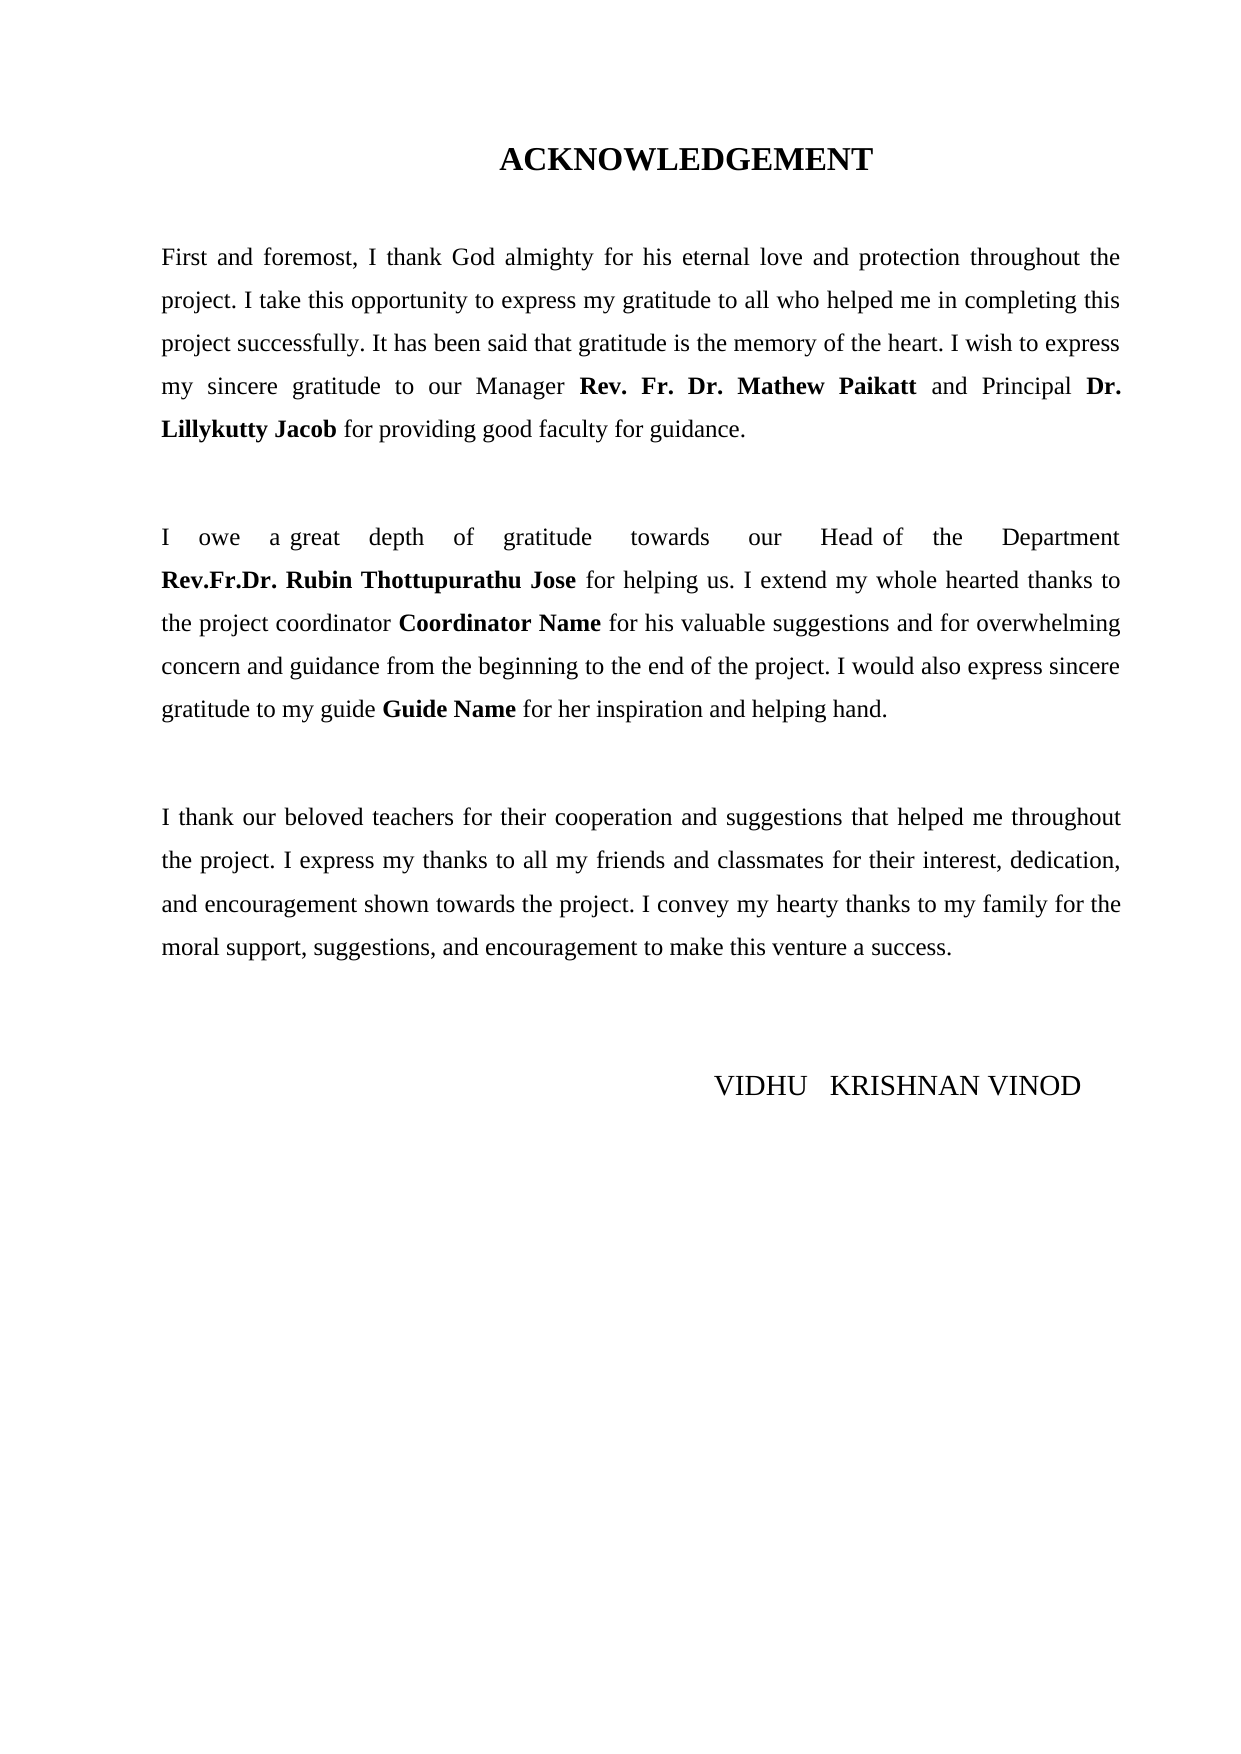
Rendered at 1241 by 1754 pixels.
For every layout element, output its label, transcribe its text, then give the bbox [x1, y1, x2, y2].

subtitle ACKNOWLEDGEMENT [245, 140, 1128, 178]
text I owe a great depth of gratitude towards our Head of the Department Rev.Fr.Dr. Rubin Thottupurathu Jose for helping us. I extend my whole hearted thanks to the project coordinator Coordinator Name for his valuable suggestions and for overwhelming concern and guidance from the beginning to the end of the project. I would also express sincere gratitude to my guide Guide Name for her inspiration and helping hand. [161, 522, 1121, 723]
text First and foremost, I thank God almighty for his eternal love and protection throughout the project. I take this opportunity to express my gratitude to all who helped me in completing this project successfully. It has been said that gratitude is the memory of the heart. I wish to express my sincere gratitude to our Manager Rev. Fr. Dr. Mathew Paikatt and Principal Dr. Lillykutty Jacob for providing good faculty for guidance. [161, 242, 1121, 443]
text I thank our beloved teachers for their cooperation and suggestions that helped me throughout the project. I express my thanks to all my friends and classmates for their interest, dedication, and encouragement shown towards the project. I convey my hearty thanks to my family for the moral support, suggestions, and encouragement to make this venture a success. [161, 802, 1121, 961]
text VIDHU KRISHNAN VINOD [62, 1068, 1066, 1102]
